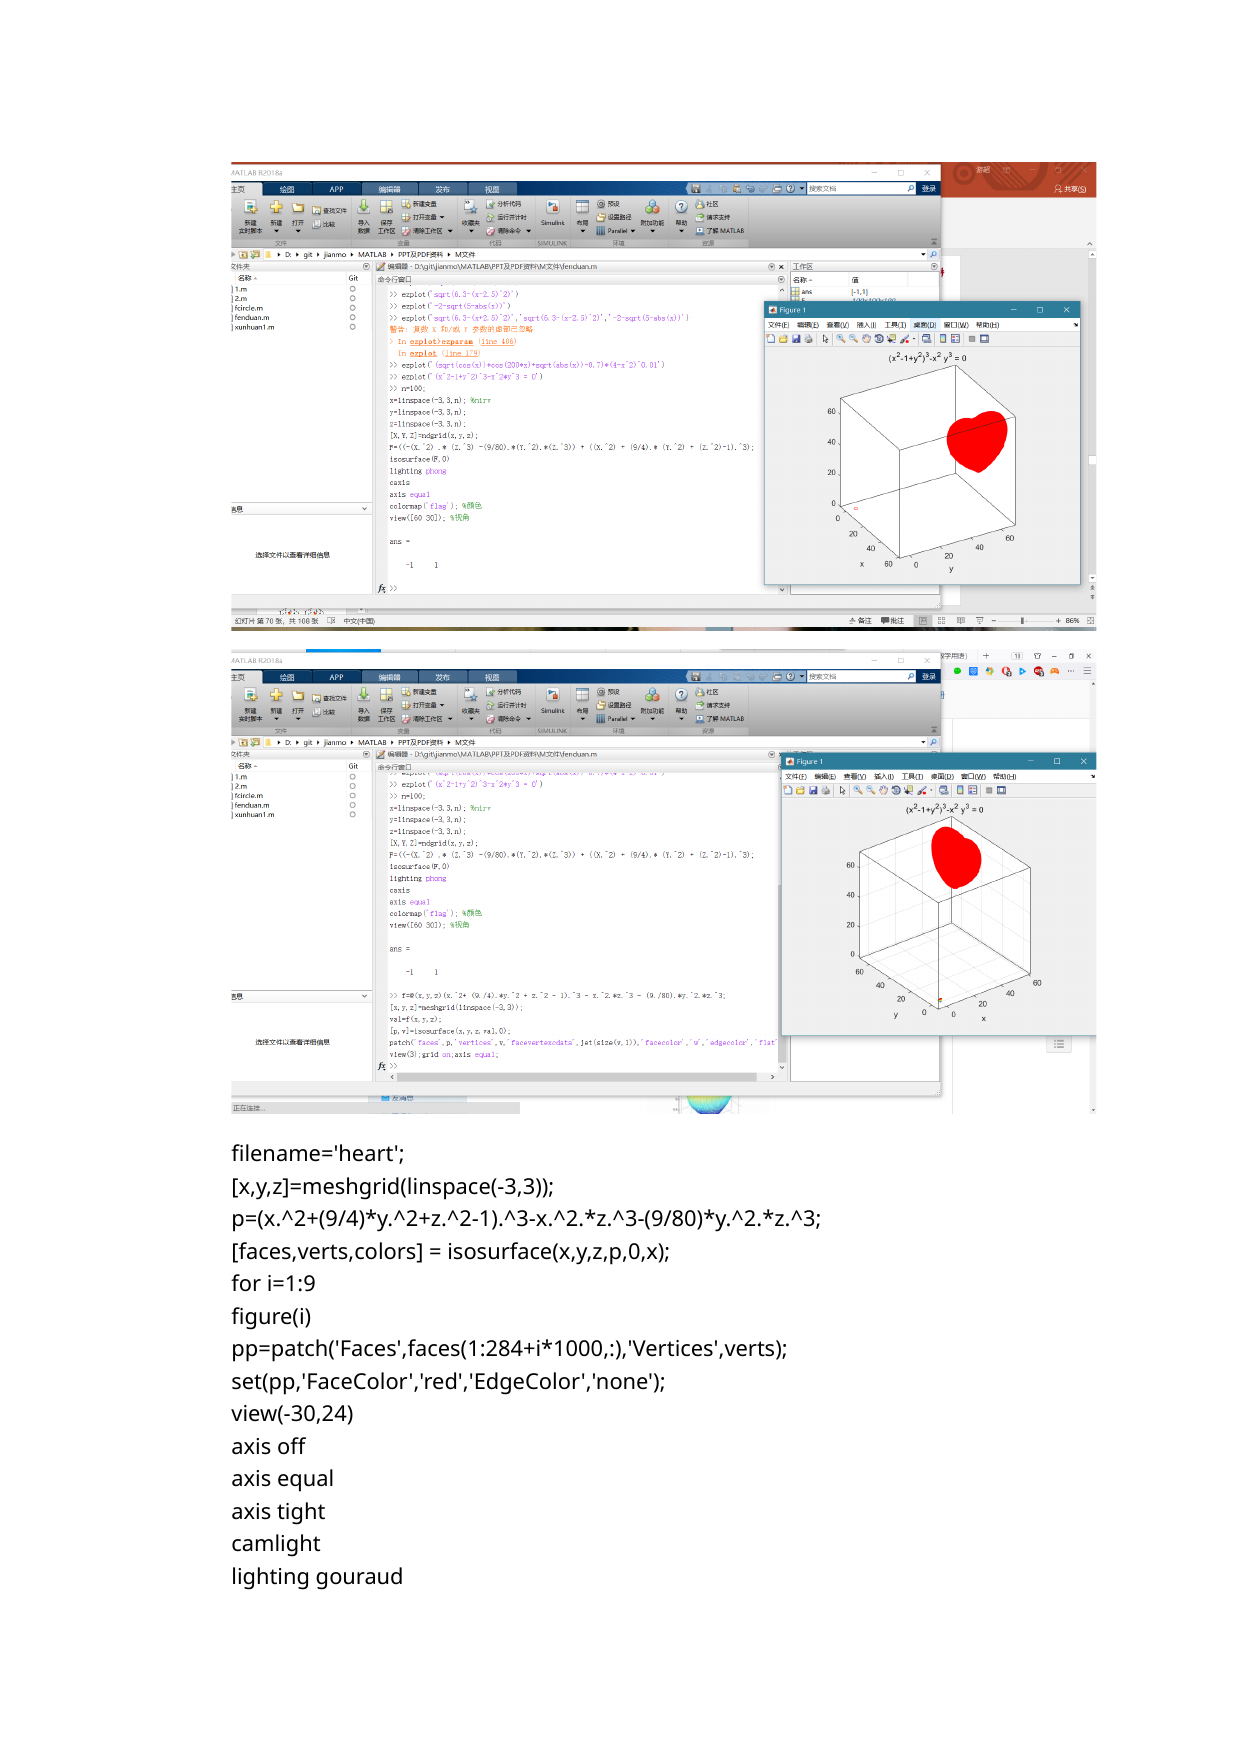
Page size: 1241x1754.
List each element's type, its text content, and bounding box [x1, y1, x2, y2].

picture [231, 649, 1097, 1114]
text axis off [187, 1429, 1053, 1462]
text axis tight [187, 1494, 1053, 1527]
text [faces,verts,colors] = isosurface(x,y,z,p,0,x); [187, 1234, 1053, 1267]
text p=(x.^2+(9/4)*y.^2+z.^2-1).^3-x.^2.*z.^3-(9/80)*y.^2.*z.^3; [187, 1202, 1053, 1234]
text [x,y,z]=meshgrid(linspace(-3,3)); [187, 1169, 1053, 1202]
text pp=patch('Faces',faces(1:284+i*1000,:),'Vertices',verts); [187, 1332, 1053, 1364]
text axis equal [187, 1462, 1053, 1494]
text view(-30,24) [187, 1397, 1053, 1429]
text for i=1:9 [187, 1267, 1053, 1299]
picture [231, 162, 1097, 631]
text filename='heart'; [187, 1137, 1053, 1169]
text camlight [187, 1527, 1053, 1559]
text lighting gouraud [187, 1559, 1053, 1592]
text figure(i) [187, 1299, 1053, 1332]
text set(pp,'FaceColor','red','EdgeColor','none'); [187, 1364, 1053, 1397]
